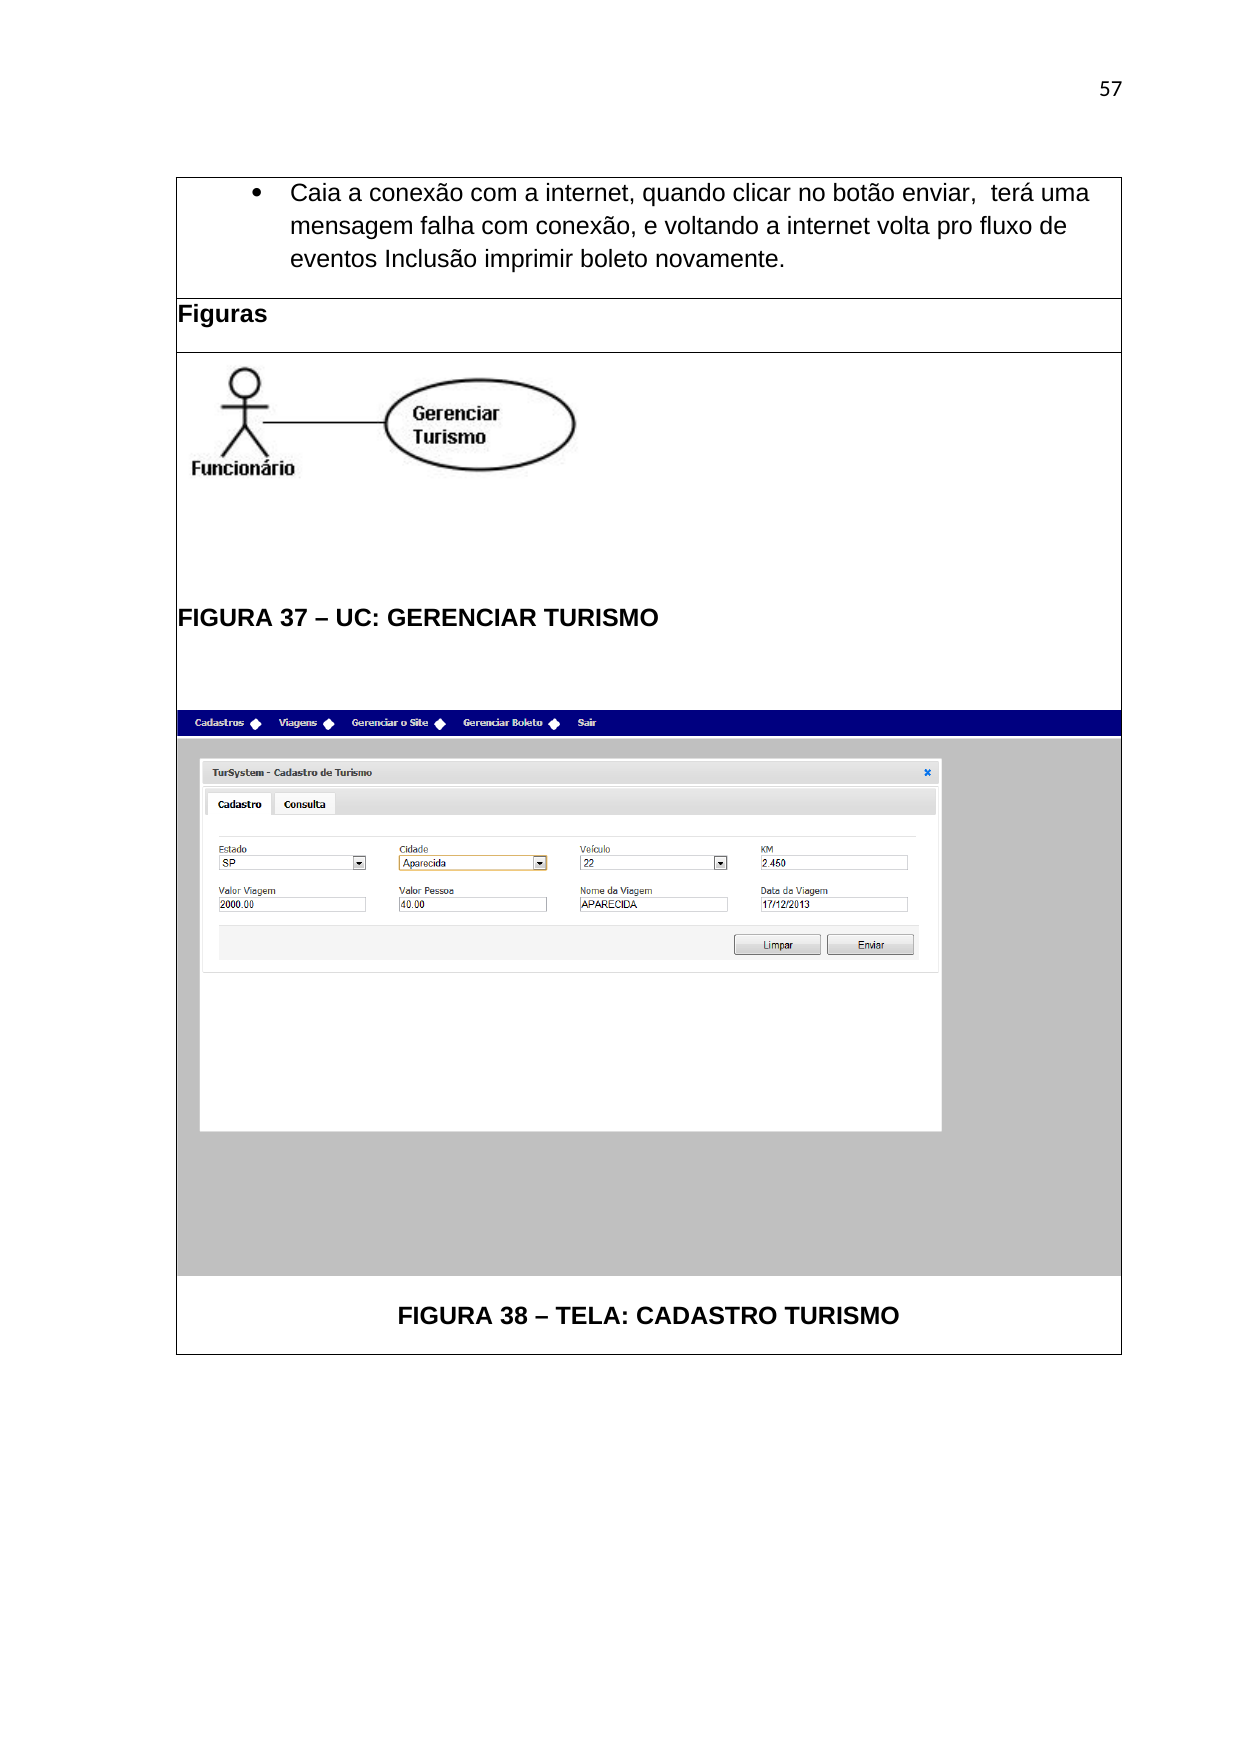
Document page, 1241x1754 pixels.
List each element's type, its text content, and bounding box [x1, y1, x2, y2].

picture [177, 353, 589, 524]
table_cell FIGURA 37 – UC: GERENCIAR TURISMO FIGURA 38 – TELA: CADASTRO TURISMO FIGURA 39 – TELA: CADASTRO TURISMO(ABA CONSULTA) [177, 353, 1121, 710]
picture [177, 710, 1121, 1276]
table_cell FIGURA 37 – UC: GERENCIAR TURISMO FIGURA 38 – TELA: CADASTRO TURISMO FIGURA 39 – TELA: CADASTRO TURISMO(ABA CONSULTA) [177, 1276, 1121, 1354]
table_cell Figuras [177, 299, 1121, 352]
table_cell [177, 178, 1121, 298]
